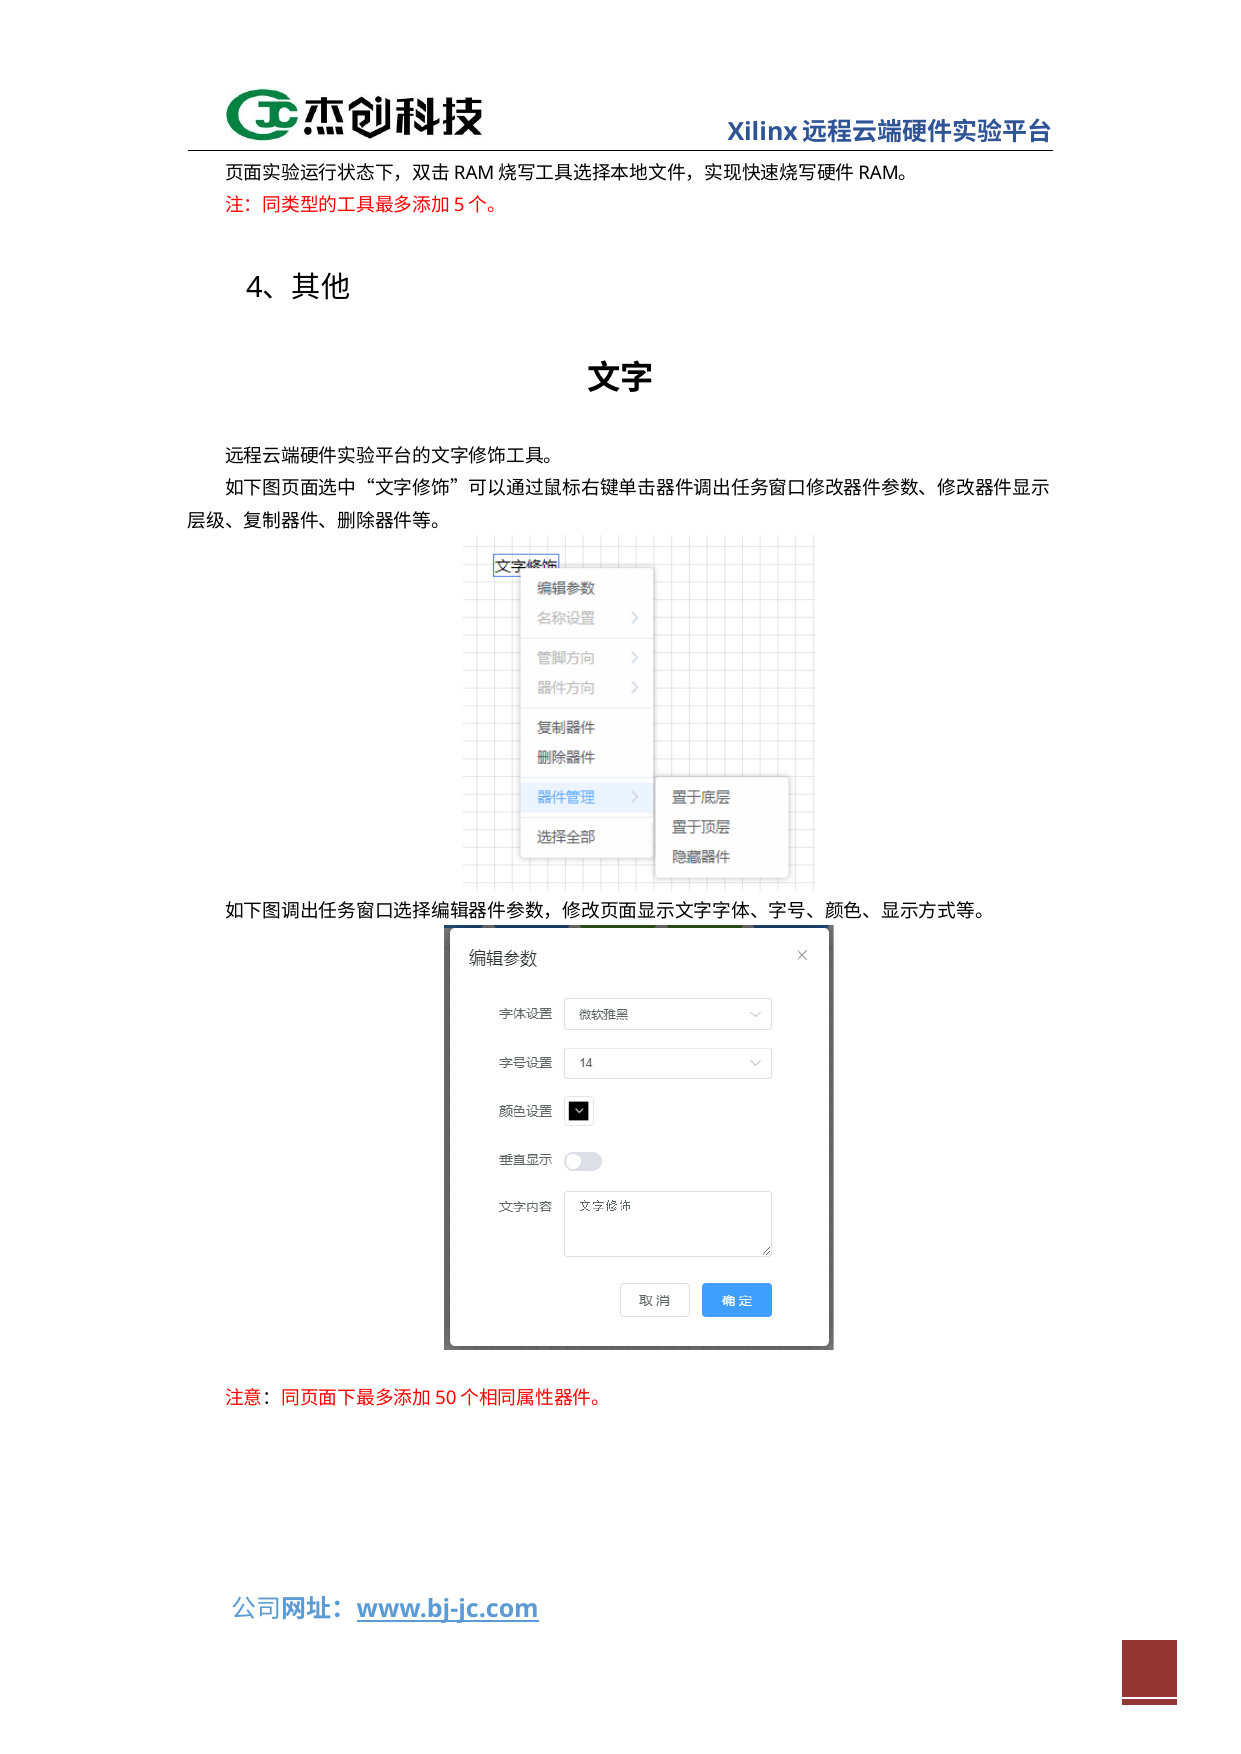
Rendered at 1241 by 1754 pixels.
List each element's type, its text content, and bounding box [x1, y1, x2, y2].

text 如下图调出任务窗口选择编辑器件参数，修改页面显示文字字体、字号、颜色、显示方式等。 [187, 893, 1053, 925]
title 文字 [187, 342, 1053, 407]
picture [462, 535, 815, 891]
text 注：同类型的工具最多添加5个。 [187, 187, 1053, 220]
picture [444, 925, 834, 1350]
picture [225, 88, 483, 141]
text 页面实验运行状态下，双击RAM烧写工具选择本地文件，实现快速烧写硬件RAM。 [187, 155, 1053, 187]
text 4、其他 [187, 252, 1053, 317]
text 远程云端硬件实验平台的文字修饰工具。 [187, 438, 1053, 470]
text 如下图页面选中“文字修饰”可以通过鼠标右键单击器件调出任务窗口修改器件参数、修改器件显示层级、复制器件、删除器件等。 [187, 470, 1053, 535]
text 注意：同页面下最多添加50个相同属性器件。 [187, 1380, 1053, 1413]
